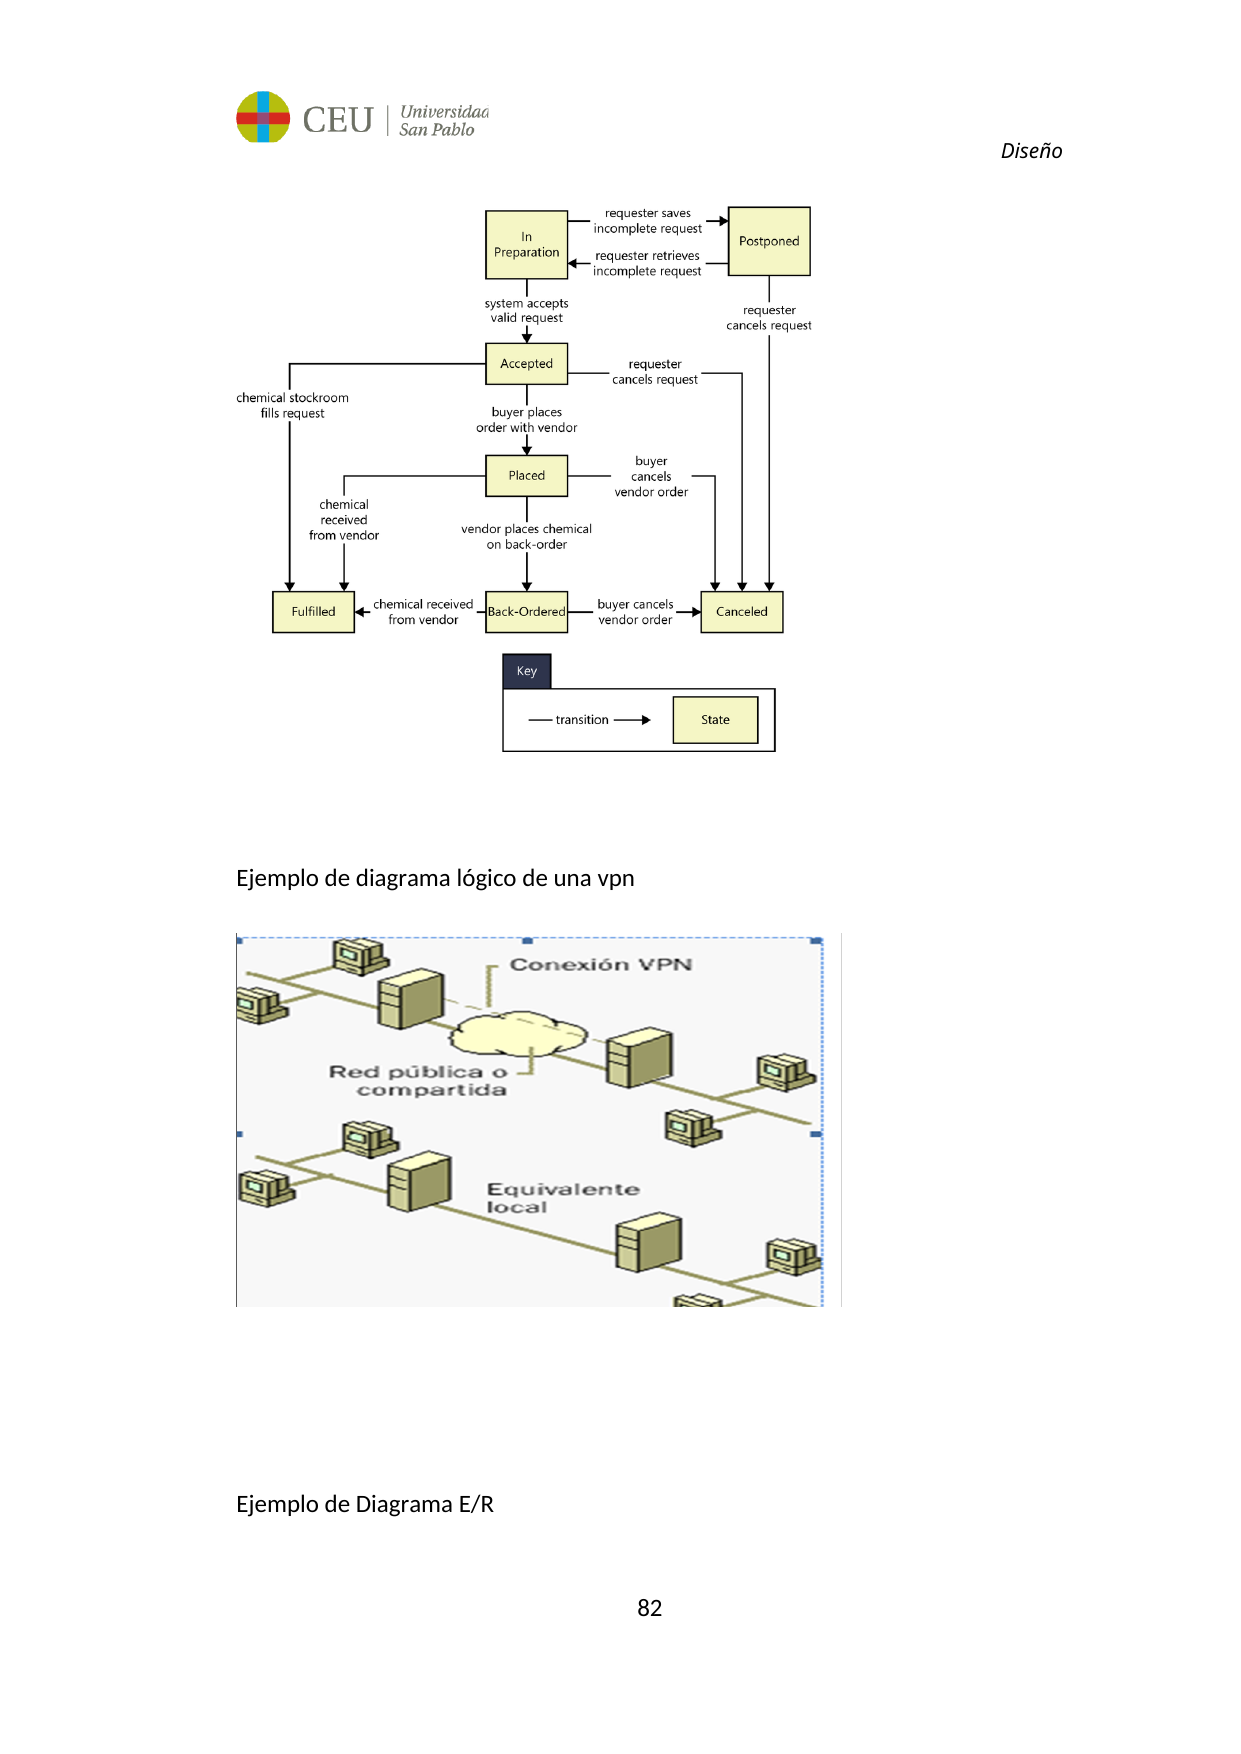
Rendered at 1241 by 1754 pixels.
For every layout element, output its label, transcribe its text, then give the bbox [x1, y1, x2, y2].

picture [236, 206, 812, 752]
text Ejemplo de Diagrama E/R [236, 1488, 1063, 1519]
text Ejemplo de diagrama lógico de una vpn [236, 862, 1063, 893]
picture [236, 933, 842, 1307]
picture [235, 89, 489, 143]
